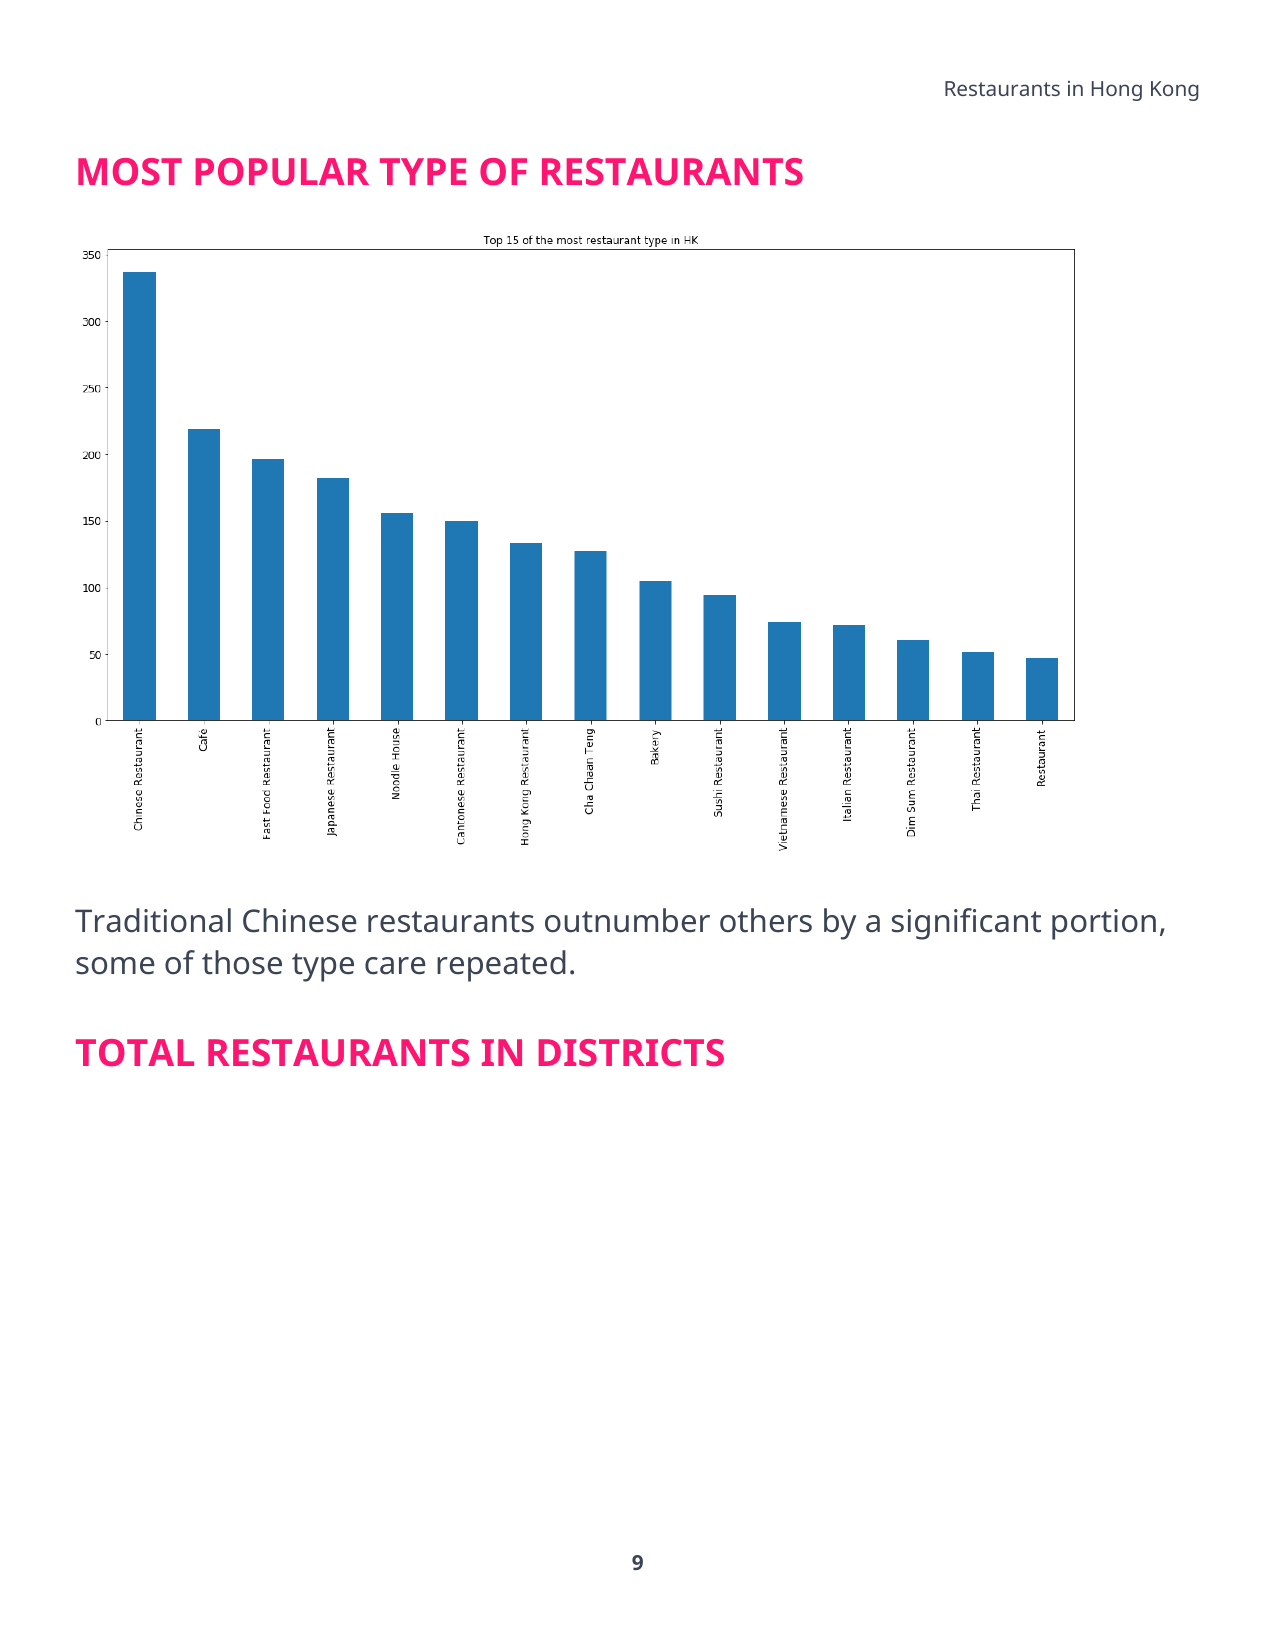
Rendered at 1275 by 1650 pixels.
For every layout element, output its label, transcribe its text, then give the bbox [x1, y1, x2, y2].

subtitle MOST POPULAR TYPE OF RESTAURANTS [75, 145, 1200, 196]
picture [75, 230, 1080, 856]
text Traditional Chinese restaurants outnumber others by a significant portion, some of those type care repeated. [75, 899, 1200, 984]
subtitle TOTAL RESTAURANTS IN DISTRICTS [75, 1026, 1200, 1077]
